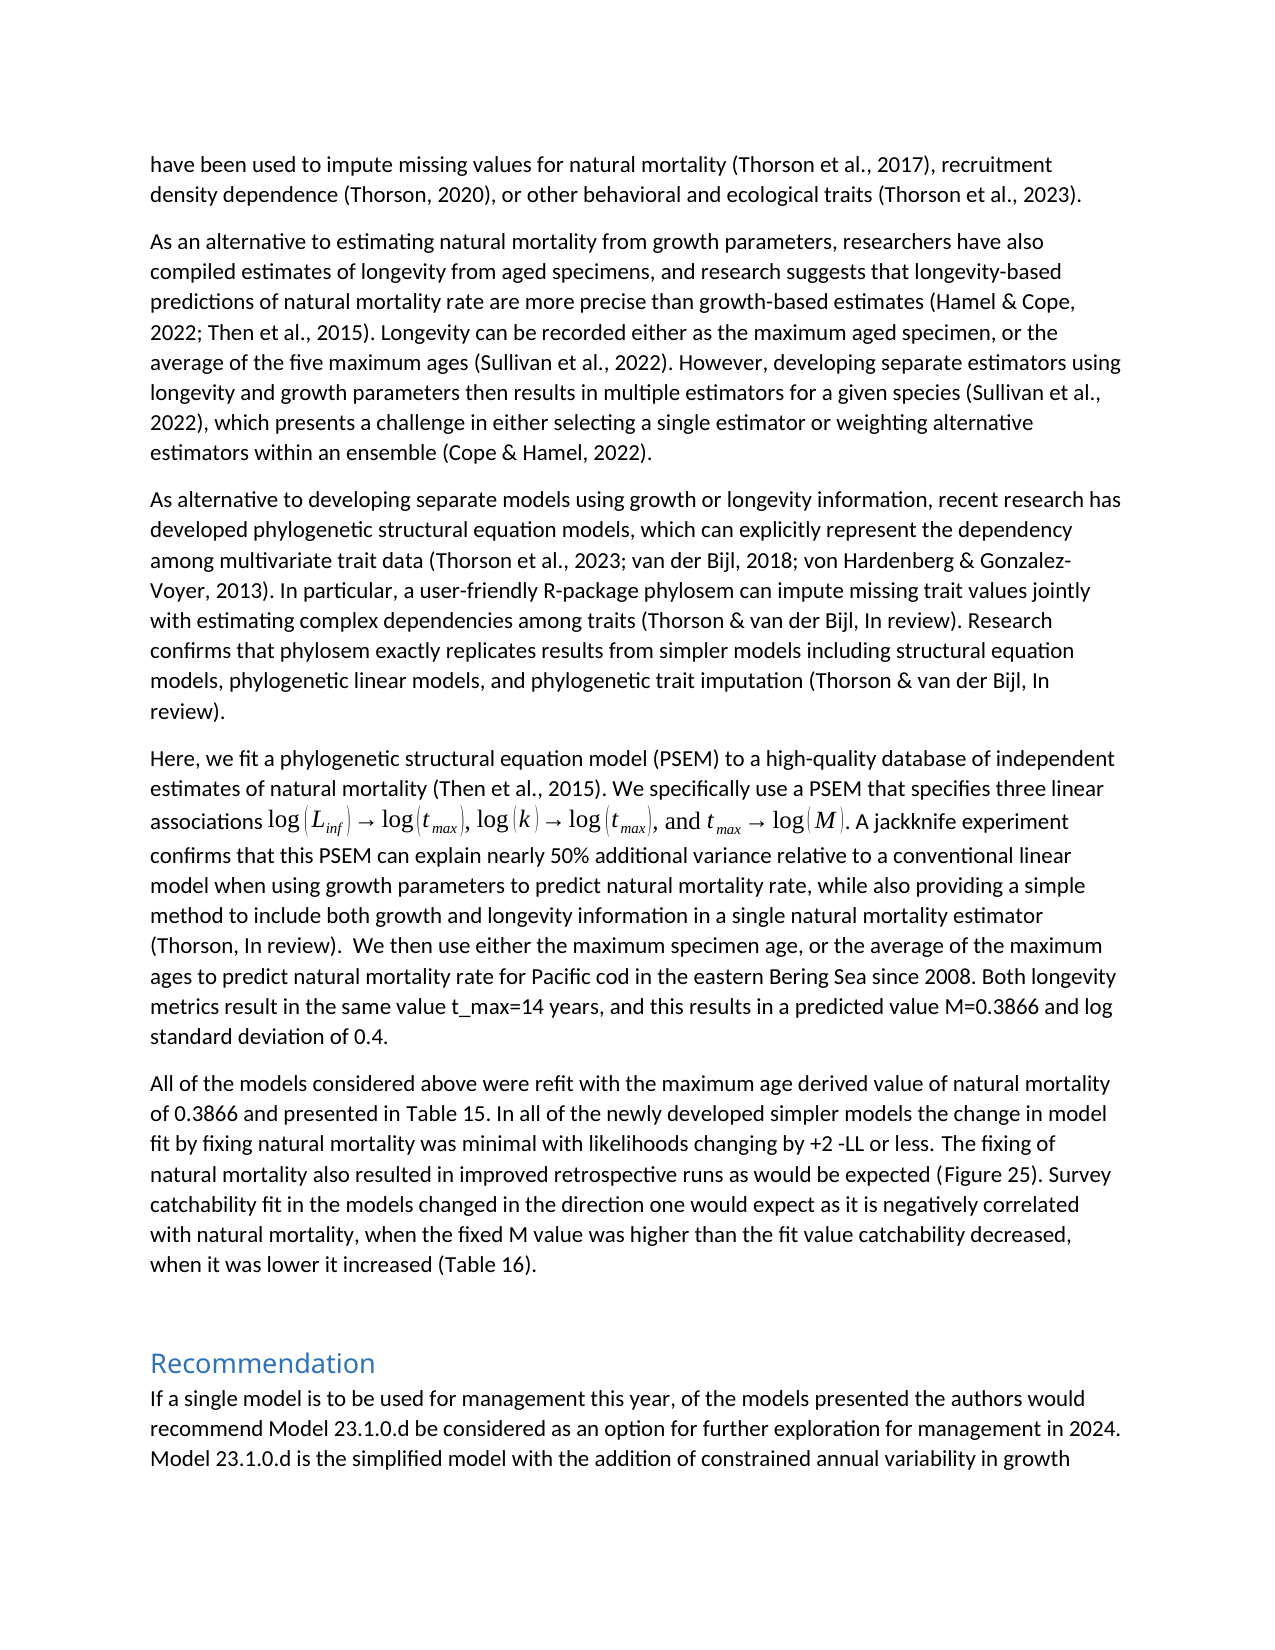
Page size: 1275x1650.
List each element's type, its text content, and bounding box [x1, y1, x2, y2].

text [150, 1384, 1125, 1472]
subtitle Recommendation [150, 1344, 1125, 1381]
text As an alternative to estimating natural mortality from growth parameters, researchers have also compiled estimates of longevity from aged specimens, and research suggests that longevity-based predictions of natural mortality rate are more precise than growth-based estimates (Hamel & Cope, 2022; Then et al., 2015). Longevity can be recorded either as the maximum aged specimen, or the average of the five maximum ages (Sullivan et al., 2022). However, developing separate estimators using longevity and growth parameters then results in multiple estimators for a given species (Sullivan et al., 2022), which presents a challenge in either selecting a single estimator or weighting alternative estimators within an ensemble (Cope & Hamel, 2022). [150, 227, 1125, 467]
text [150, 150, 1125, 208]
text Here, we fit a phylogenetic structural equation model (PSEM) to a high-quality database of independent estimates of natural mortality (Then et al., 2015). We specifically use a PSEM that specifies three linear associations , , and . A jackknife experiment confirms that this PSEM can explain nearly 50% additional variance relative to a conventional linear model when using growth parameters to predict natural mortality rate, while also providing a simple method to include both growth and longevity information in a single natural mortality estimator (Thorson, In review). We then use either the maximum specimen age, or the average of the maximum ages to predict natural mortality rate for Pacific cod in the eastern Bering Sea since 2008. Both longevity metrics result in the same value t_max=14 years, and this results in a predicted value M=0.3866 and log standard deviation of 0.4. [150, 744, 1125, 1050]
text As alternative to developing separate models using growth or longevity information, recent research has developed phylogenetic structural equation models, which can explicitly represent the dependency among multivariate trait data (Thorson et al., 2023; van der Bijl, 2018; von Hardenberg & Gonzalez-Voyer, 2013). In particular, a user-friendly R-package phylosem can impute missing trait values jointly with estimating complex dependencies among traits (Thorson & van der Bijl, In review). Research confirms that phylosem exactly replicates results from simpler models including structural equation models, phylogenetic linear models, and phylogenetic trait imputation (Thorson & van der Bijl, In review). [150, 485, 1125, 725]
text All of the models considered above were refit with the maximum age derived value of natural mortality of 0.3866 and presented in Table 15. In all of the newly developed simpler models the change in model fit by fixing natural mortality was minimal with likelihoods changing by +2 -LL or less. The fixing of natural mortality also resulted in improved retrospective runs as would be expected (Figure 25). Survey catchability fit in the models changed in the direction one would expect as it is negatively correlated with natural mortality, when the fixed M value was higher than the fit value catchability decreased, when it was lower it increased (Table 16). [150, 1069, 1125, 1278]
